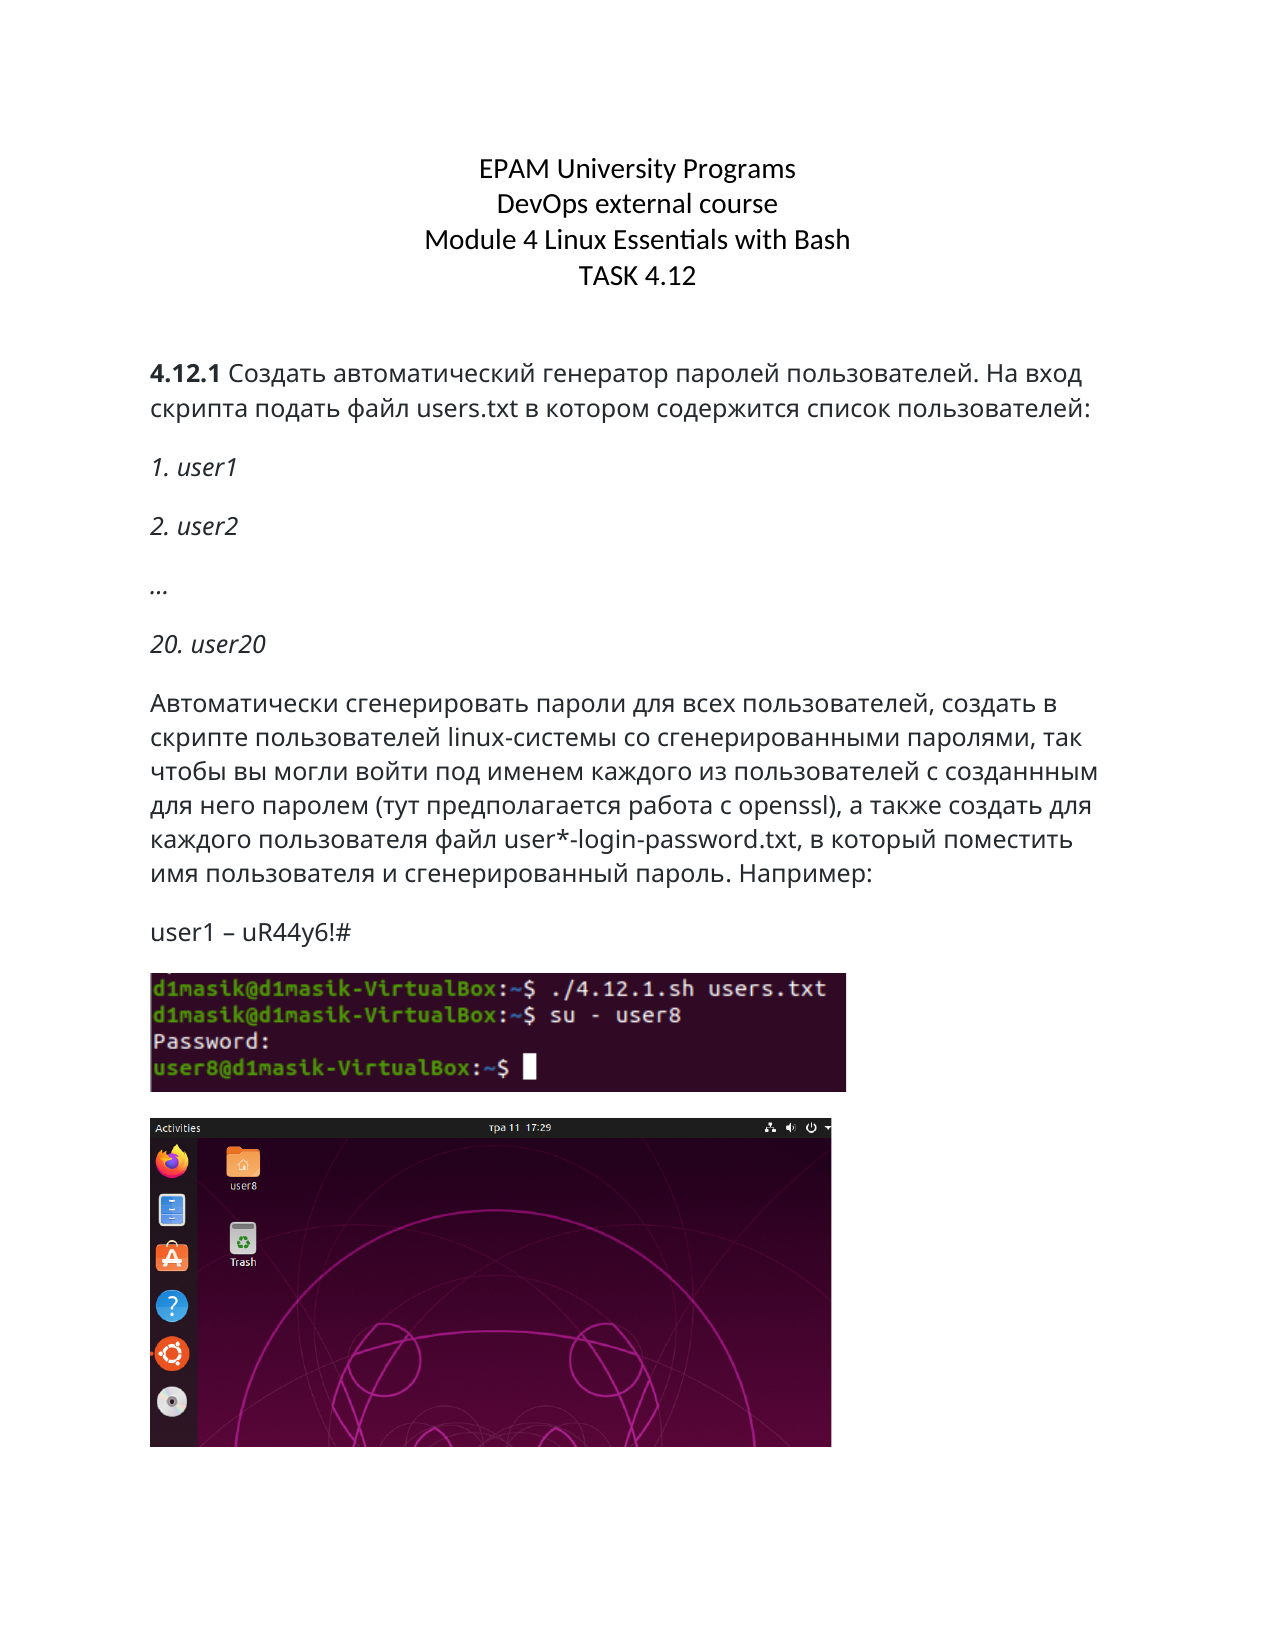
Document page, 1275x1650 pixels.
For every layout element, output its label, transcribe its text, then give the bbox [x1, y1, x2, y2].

picture [150, 1116, 832, 1447]
text DevOps external course [150, 186, 1125, 221]
text TASK 4.12 [150, 257, 1125, 292]
text user1 – uR44y6!# [150, 915, 1125, 949]
text 1. user1 [150, 449, 1125, 483]
picture [150, 973, 847, 1092]
text … [150, 567, 1125, 601]
text 2. user2 [150, 508, 1125, 542]
text EPAM University Programs [150, 150, 1125, 186]
text 20. user20 [150, 626, 1125, 661]
text Module 4 Linux Essentials with Bash [150, 221, 1125, 257]
text 4.12.1 Создать автоматический генератор паролей пользователей. На вход скрипта подать файл users.txt в котором содержится список пользователей: [150, 356, 1125, 424]
text Автоматически сгенерировать пароли для всех пользователей, создать в скрипте пользователей linux-системы со сгенерированными паролями, так чтобы вы могли войти под именем каждого из пользователей с созданнным для него паролем (тут предполагается работа с openssl), а также создать для каждого пользователя файл user*-login-password.txt, в который поместить имя пользователя и сгенерированный пароль. Например: [150, 686, 1125, 890]
